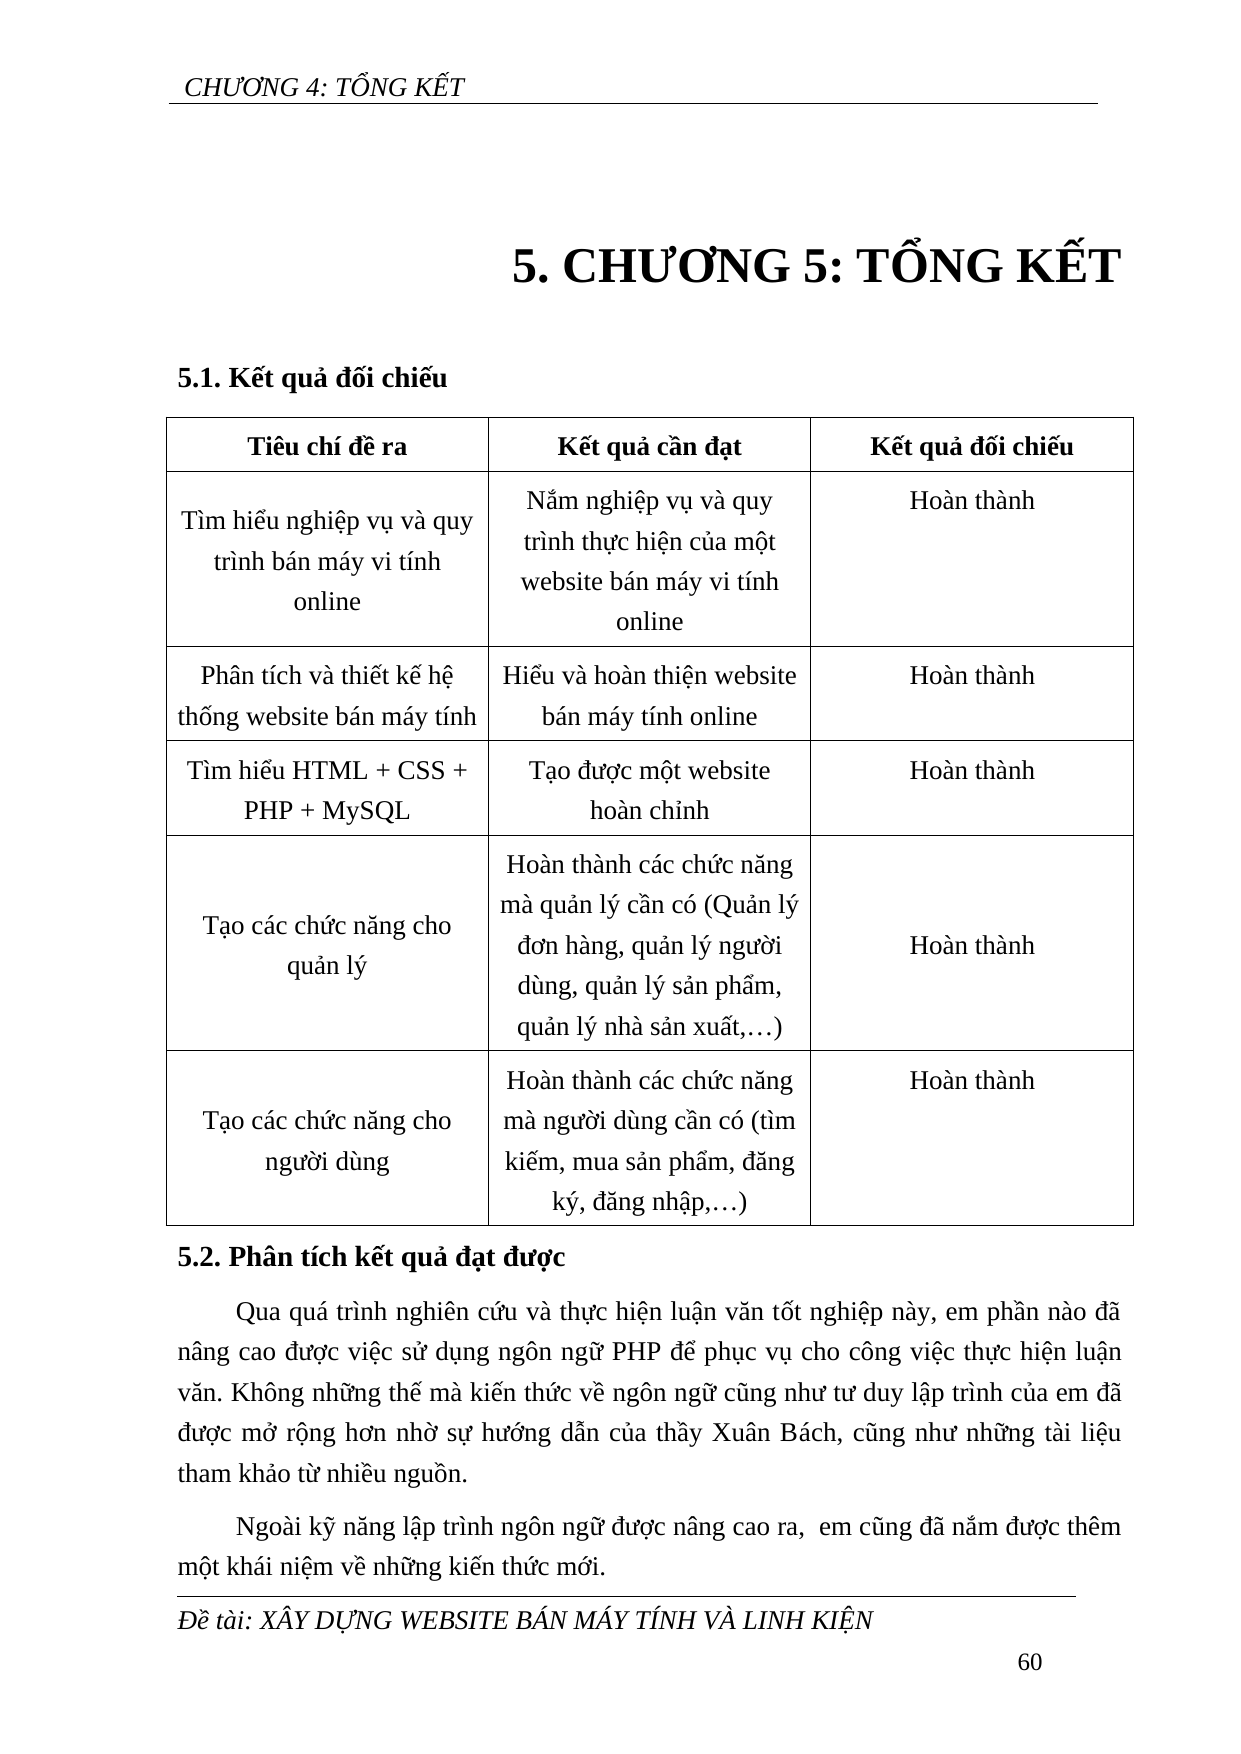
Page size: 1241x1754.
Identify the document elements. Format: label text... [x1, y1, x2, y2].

table_cell Tạo được một website hoàn chỉnh [489, 741, 810, 834]
table_cell Phân tích và thiết kế hệ thống website bán máy tính [167, 647, 488, 740]
subtitle Kết quả đối chiếu [177, 361, 1122, 394]
table_cell Hoàn thành [811, 647, 1133, 740]
text Ngoài kỹ năng lập trình ngôn ngữ được nâng cao ra, em cũng đã nắm được thêm một khái niệm về những kiến thức mới. [177, 1509, 1122, 1581]
table_cell Hoàn thành [811, 472, 1133, 646]
table_cell Hoàn thành các chức năng mà người dùng cần có (tìm kiếm, mua sản phẩm, đăng ký, đăng nhập,…) [489, 1051, 810, 1225]
table_cell Hoàn thành các chức năng mà quản lý cần có (Quản lý đơn hàng, quản lý người dùng, quản lý sản phẩm, quản lý nhà sản xuất,…) [489, 836, 810, 1050]
table_cell Hiểu và hoàn thiện website bán máy tính online [489, 647, 810, 740]
table_cell Hoàn thành [811, 836, 1133, 1050]
subtitle CHƯƠNG 5: TỔNG KẾT [177, 236, 1122, 293]
table_header Tiêu chí đề ra [167, 418, 488, 471]
table_cell Hoàn thành [811, 741, 1133, 834]
table_header Kết quả đối chiếu [811, 418, 1133, 471]
table_header Kết quả cần đạt [489, 418, 810, 471]
subtitle Phân tích kết quả đạt được [177, 1239, 1122, 1272]
table_cell Hoàn thành [811, 1051, 1133, 1225]
table_cell Tìm hiểu HTML + CSS + PHP + MySQL [167, 741, 488, 834]
table_cell Tạo các chức năng cho người dùng [167, 1051, 488, 1225]
table_cell Tạo các chức năng cho quản lý [167, 836, 488, 1050]
table_cell Nắm nghiệp vụ và quy trình thực hiện của một website bán máy vi tính online [489, 472, 810, 646]
table_cell Tìm hiểu nghiệp vụ và quy trình bán máy vi tính online [167, 472, 488, 646]
text Qua quá trình nghiên cứu và thực hiện luận văn tốt nghiệp này, em phần nào đã nâng cao được việc sử dụng ngôn ngữ PHP để phục vụ cho công việc thực hiện luận văn. Không những thế mà kiến thức về ngôn ngữ cũng như tư duy lập trình của em đã được mở rộng hơn nhờ sự hướng dẫn của thầy Xuân Bách, cũng như những tài liệu tham khảo từ nhiều nguồn. [177, 1295, 1122, 1488]
